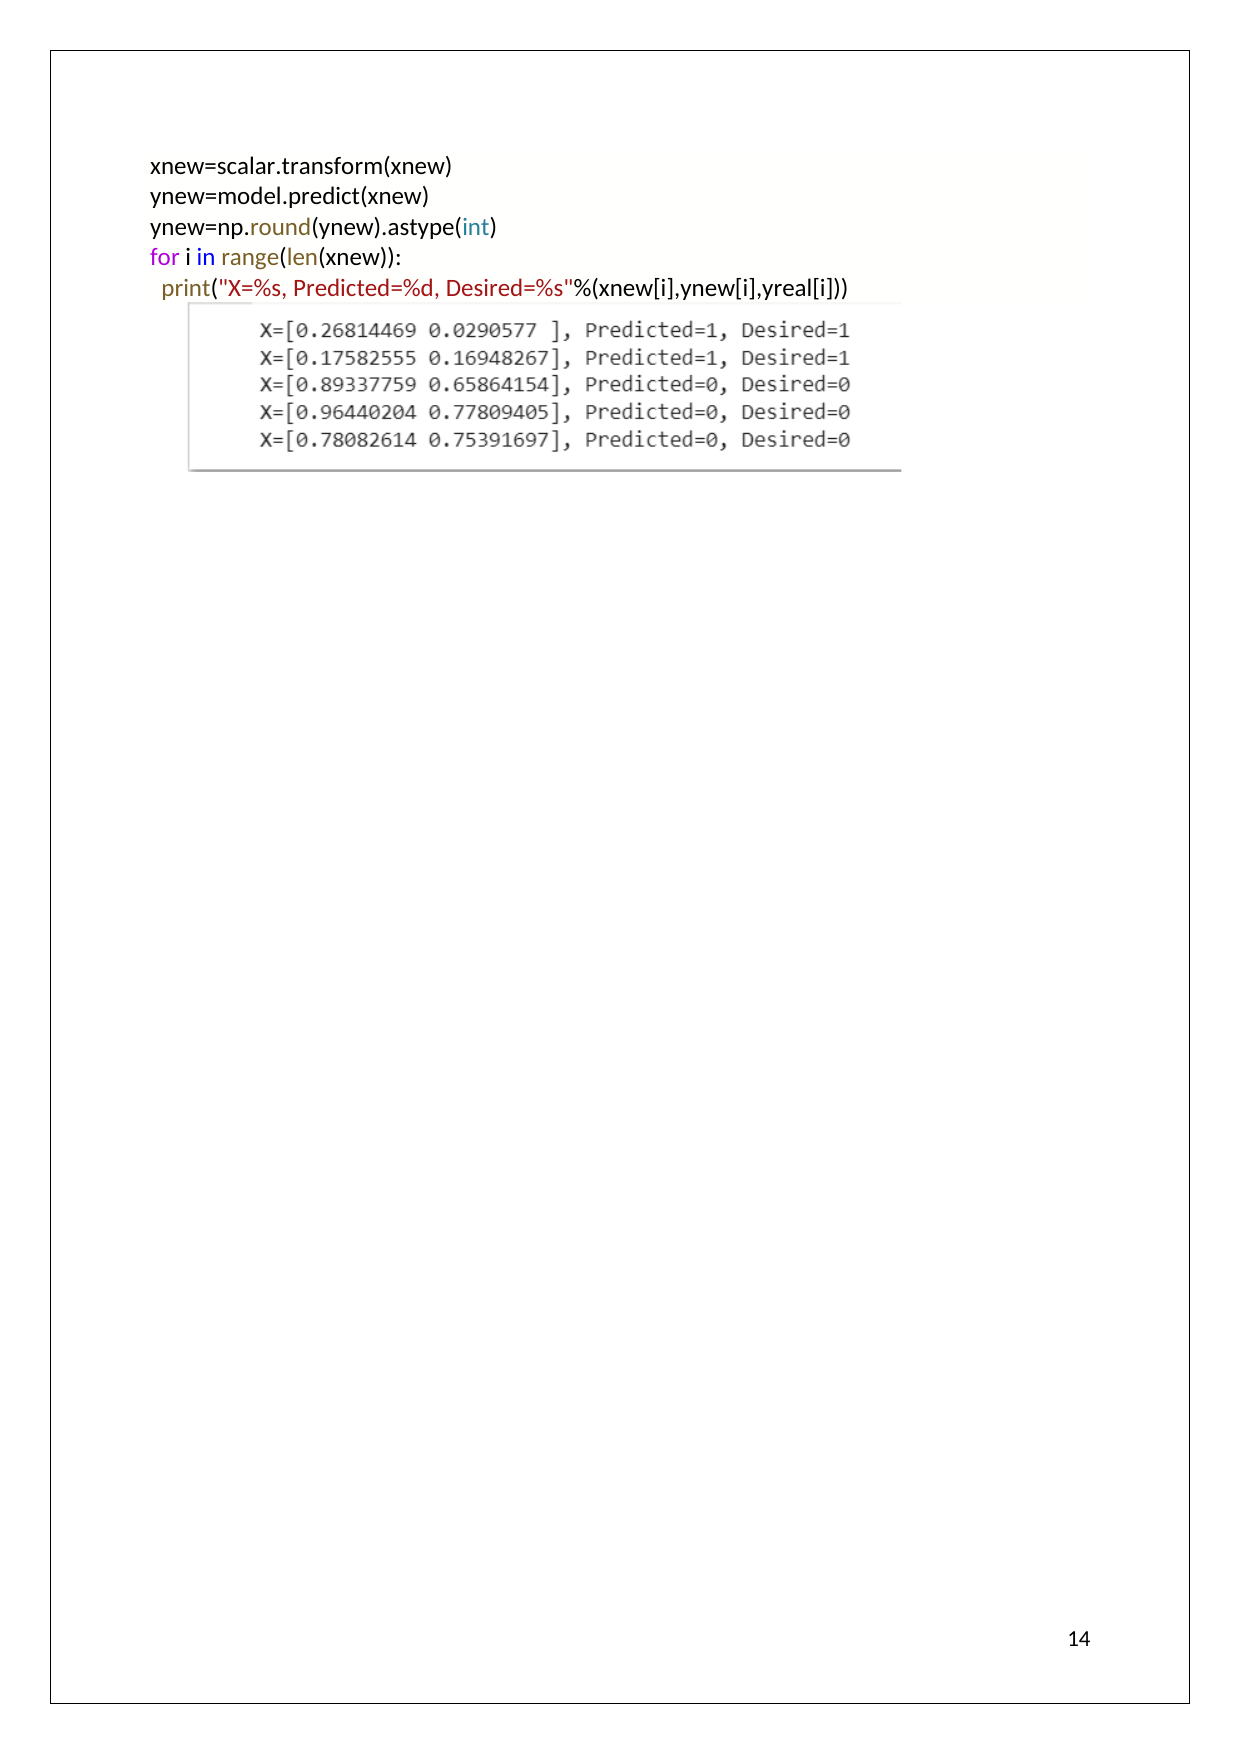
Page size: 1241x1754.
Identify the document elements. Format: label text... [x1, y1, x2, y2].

text ynew=np.round(ynew).astype(int) [150, 211, 1090, 242]
text print("X=%s, Predicted=%d, Desired=%s"%(xnew[i],ynew[i],yreal[i])) [150, 272, 1090, 303]
text for i in range(len(xnew)): [150, 242, 1090, 272]
picture [187, 302, 902, 472]
text xnew=scalar.transform(xnew) [150, 150, 1090, 181]
text ynew=model.predict(xnew) [150, 181, 1090, 211]
